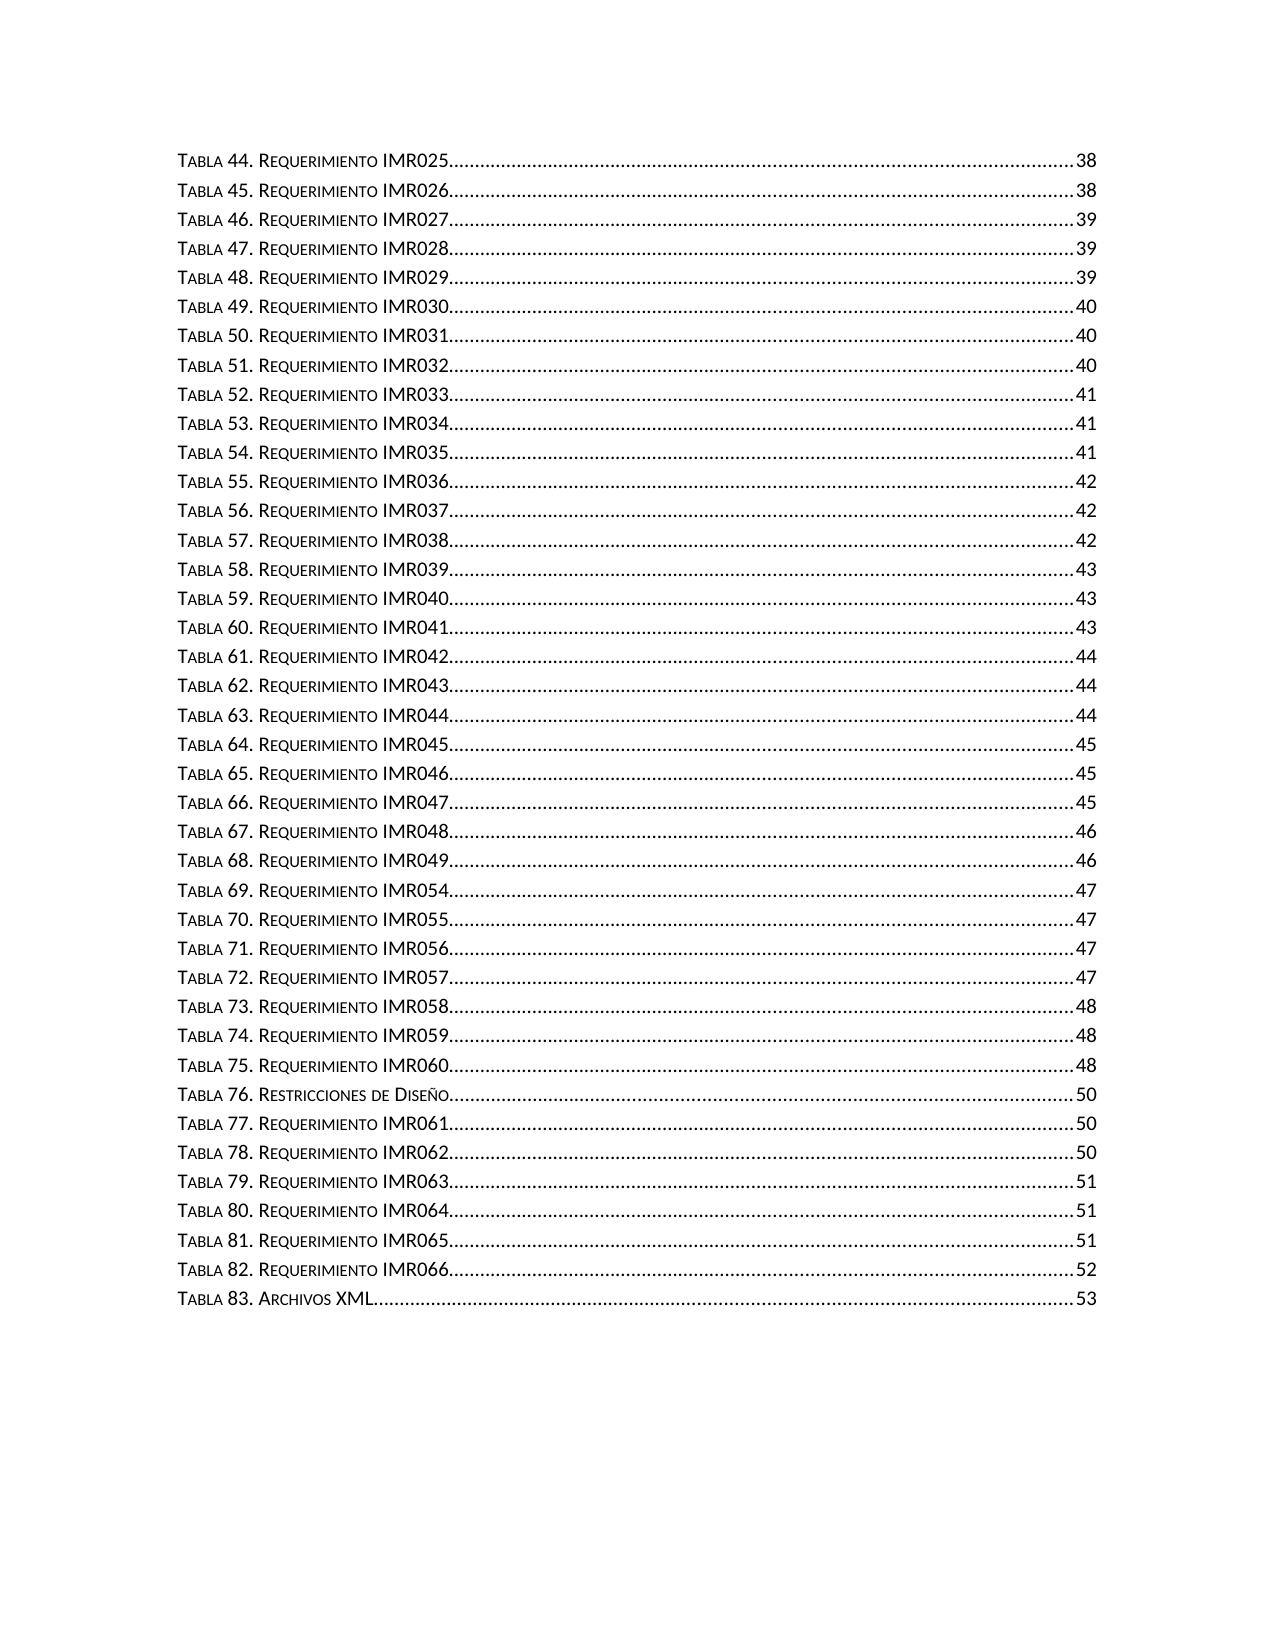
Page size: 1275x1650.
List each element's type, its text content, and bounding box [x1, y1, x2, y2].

text Tabla 81. Requerimiento IMR065 51 [177, 1227, 1098, 1252]
text Tabla 82. Requerimiento IMR066 52 [177, 1256, 1098, 1281]
text Tabla 54. Requerimiento IMR035 41 [177, 439, 1098, 465]
text Tabla 64. Requerimiento IMR045 45 [177, 731, 1098, 756]
text Tabla 46. Requerimiento IMR027 39 [177, 206, 1098, 231]
text Tabla 60. Requerimiento IMR041 43 [177, 614, 1098, 640]
text Tabla 78. Requerimiento IMR062 50 [177, 1139, 1098, 1165]
text Tabla 71. Requerimiento IMR056 47 [177, 935, 1098, 961]
text Tabla 66. Requerimiento IMR047 45 [177, 789, 1098, 815]
text Tabla 74. Requerimiento IMR059 48 [177, 1023, 1098, 1048]
text Tabla 56. Requerimiento IMR037 42 [177, 498, 1098, 523]
text Tabla 48. Requerimiento IMR029 39 [177, 264, 1098, 290]
text Tabla 53. Requerimiento IMR034 41 [177, 410, 1098, 436]
text Tabla 80. Requerimiento IMR064 51 [177, 1198, 1098, 1223]
text Tabla 76. Restricciones de Diseño 50 [177, 1081, 1098, 1106]
text Tabla 69. Requerimiento IMR054 47 [177, 877, 1098, 902]
text Tabla 63. Requerimiento IMR044 44 [177, 702, 1098, 727]
text Tabla 72. Requerimiento IMR057 47 [177, 964, 1098, 990]
text Tabla 65. Requerimiento IMR046 45 [177, 760, 1098, 786]
text Tabla 77. Requerimiento IMR061 50 [177, 1110, 1098, 1136]
text Tabla 83. Archivos XML 53 [177, 1285, 1098, 1311]
text Tabla 61. Requerimiento IMR042 44 [177, 643, 1098, 669]
text Tabla 67. Requerimiento IMR048 46 [177, 818, 1098, 844]
text Tabla 58. Requerimiento IMR039 43 [177, 556, 1098, 581]
text Tabla 51. Requerimiento IMR032 40 [177, 352, 1098, 377]
text Tabla 47. Requerimiento IMR028 39 [177, 235, 1098, 261]
text Tabla 44. Requerimiento IMR025 38 [177, 148, 1098, 173]
text Tabla 79. Requerimiento IMR063 51 [177, 1168, 1098, 1194]
text Tabla 55. Requerimiento IMR036 42 [177, 468, 1098, 494]
text Tabla 73. Requerimiento IMR058 48 [177, 993, 1098, 1019]
text Tabla 57. Requerimiento IMR038 42 [177, 527, 1098, 552]
text Tabla 62. Requerimiento IMR043 44 [177, 673, 1098, 698]
text Tabla 68. Requerimiento IMR049 46 [177, 848, 1098, 873]
text Tabla 59. Requerimiento IMR040 43 [177, 585, 1098, 611]
text Tabla 50. Requerimiento IMR031 40 [177, 323, 1098, 348]
text Tabla 52. Requerimiento IMR033 41 [177, 381, 1098, 406]
text Tabla 45. Requerimiento IMR026 38 [177, 177, 1098, 202]
text Tabla 49. Requerimiento IMR030 40 [177, 293, 1098, 319]
text Tabla 75. Requerimiento IMR060 48 [177, 1052, 1098, 1077]
text Tabla 70. Requerimiento IMR055 47 [177, 906, 1098, 931]
